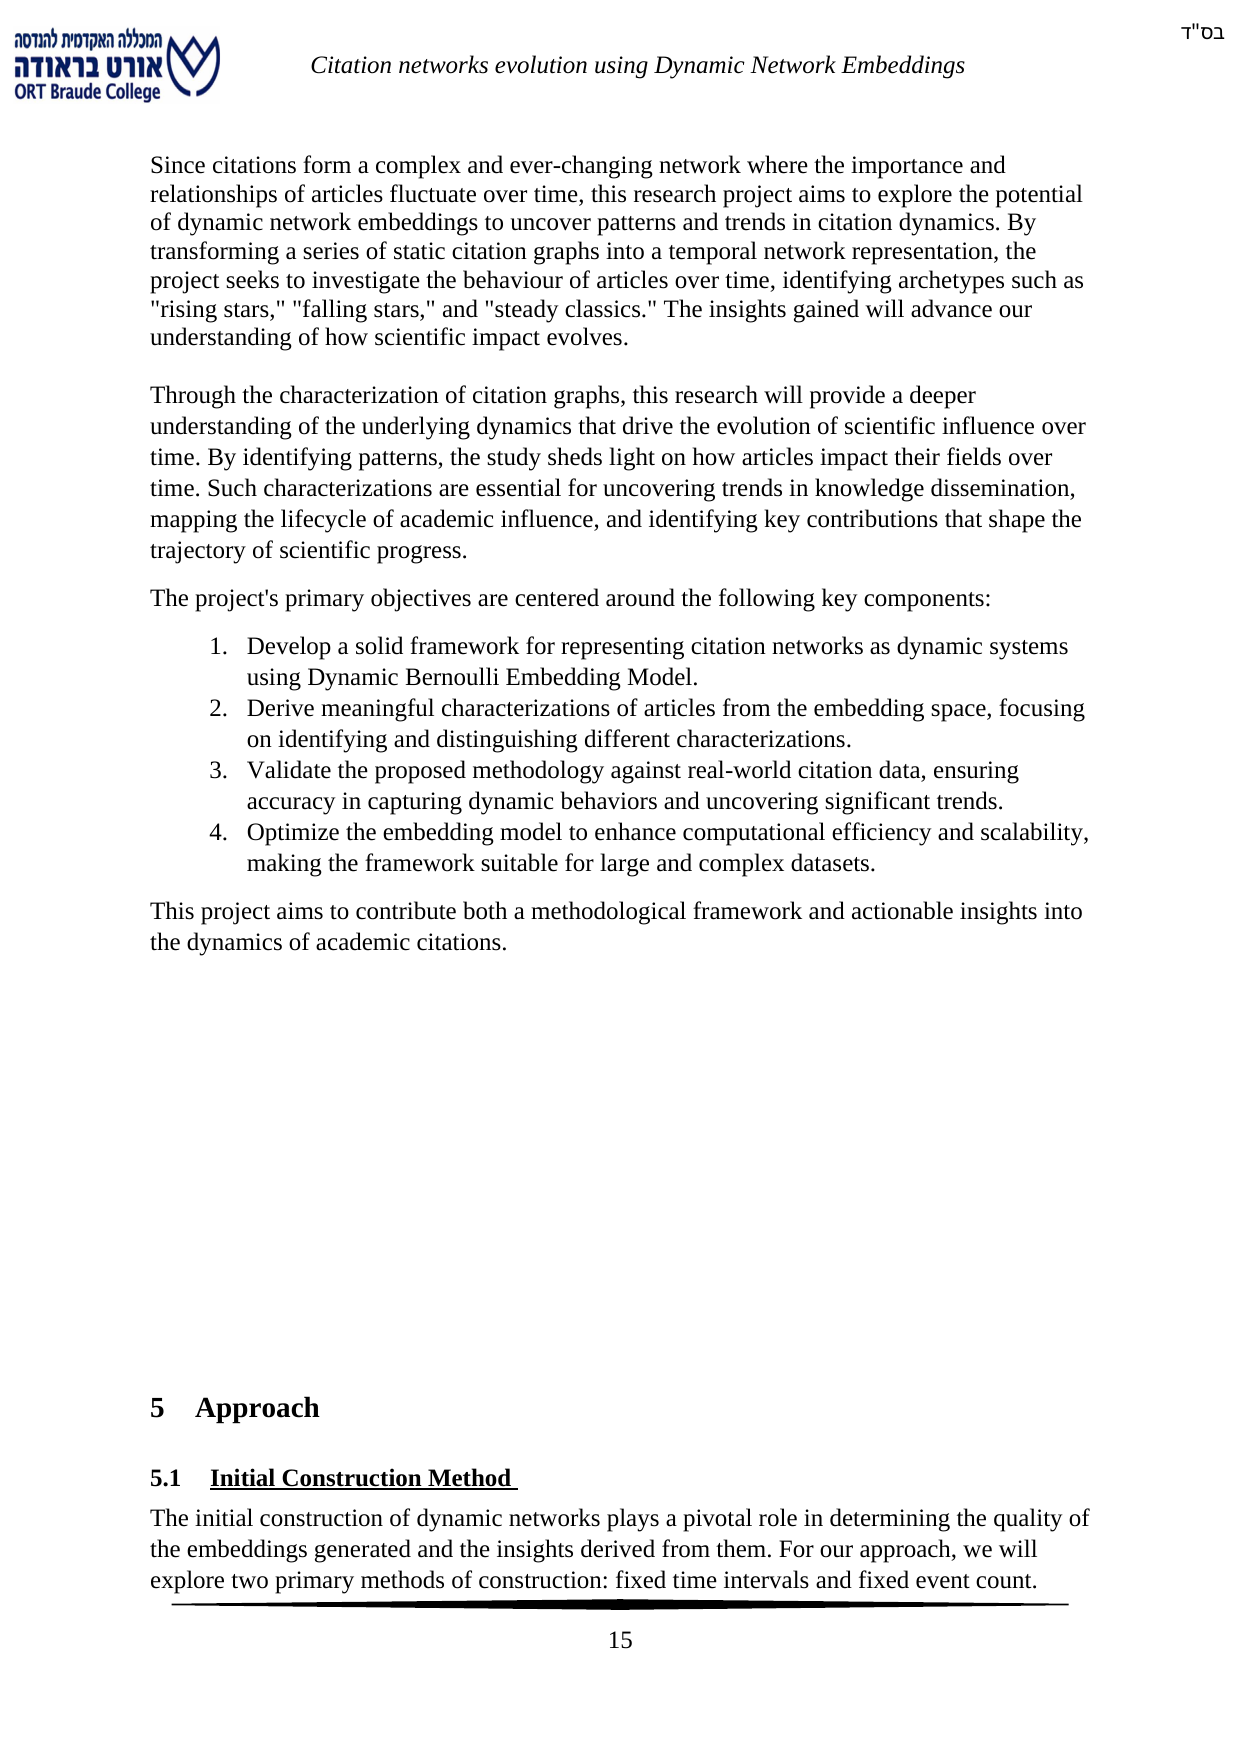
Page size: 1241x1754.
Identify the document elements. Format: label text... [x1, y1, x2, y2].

text This project aims to contribute both a methodological framework and actionable insights into the dynamics of academic citations. [150, 896, 1090, 956]
text Since citations form a complex and ever-changing network where the importance and relationships of articles fluctuate over time, this research project aims to explore the potential of dynamic network embeddings to uncover patterns and trends in citation dynamics. By transforming a series of static citation graphs into a temporal network representation, the project seeks to investigate the behaviour of articles over time, identifying archetypes such as "rising stars," "falling stars," and "steady classics." The insights gained will advance our understanding of how scientific impact evolves. [150, 150, 1090, 351]
list Develop a solid framework for representing citation networks as dynamic systems using Dynamic Bernoulli Embedding Model. [209, 631, 1090, 691]
list Optimize the embedding model to enhance computational efficiency and scalability, making the framework suitable for large and complex datasets. [209, 817, 1090, 877]
subtitle Approach [150, 1390, 1090, 1423]
picture [12, 26, 221, 104]
text Through the characterization of citation graphs, this research will provide a deeper understanding of the underlying dynamics that drive the evolution of scientific influence over time. By identifying patterns, the study sheds light on how articles impact their fields over time. Such characterizations are essential for uncovering trends in knowledge dissemination, mapping the lifecycle of academic influence, and identifying key contributions that shape the trajectory of scientific progress. [150, 380, 1090, 564]
subtitle Initial Construction Method [150, 1463, 1090, 1492]
text The project's primary objectives are centered around the following key components: [150, 583, 1090, 612]
list Validate the proposed methodology against real-world citation data, ensuring accuracy in capturing dynamic behaviors and uncovering significant trends. [209, 755, 1090, 815]
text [150, 1503, 1090, 1594]
list Derive meaningful characterizations of articles from the embedding space, focusing on identifying and distinguishing different characterizations. [209, 693, 1090, 753]
